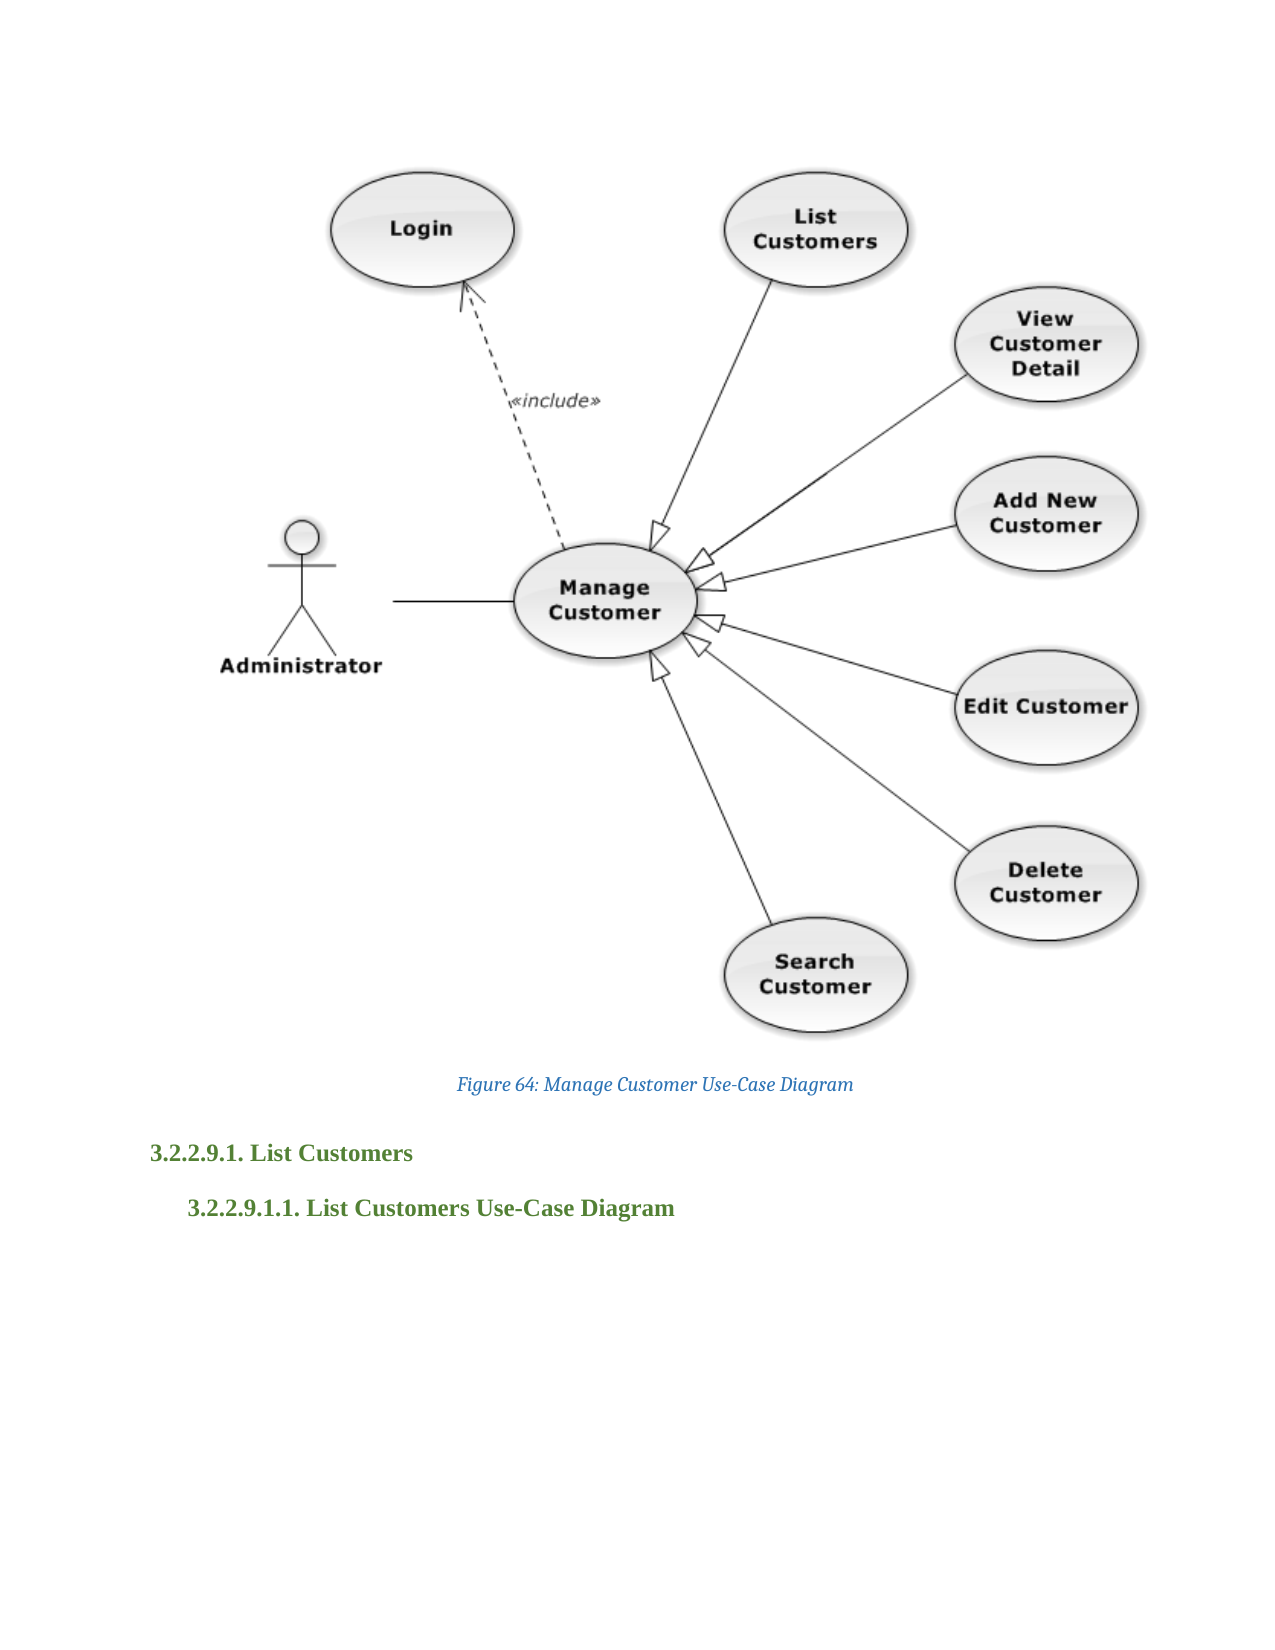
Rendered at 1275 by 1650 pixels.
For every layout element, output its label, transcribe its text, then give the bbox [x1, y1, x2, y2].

subtitle List Customers [150, 1138, 1125, 1167]
picture [187, 150, 1162, 1056]
subtitle List Customers Use-Case Diagram [187, 1193, 1125, 1222]
